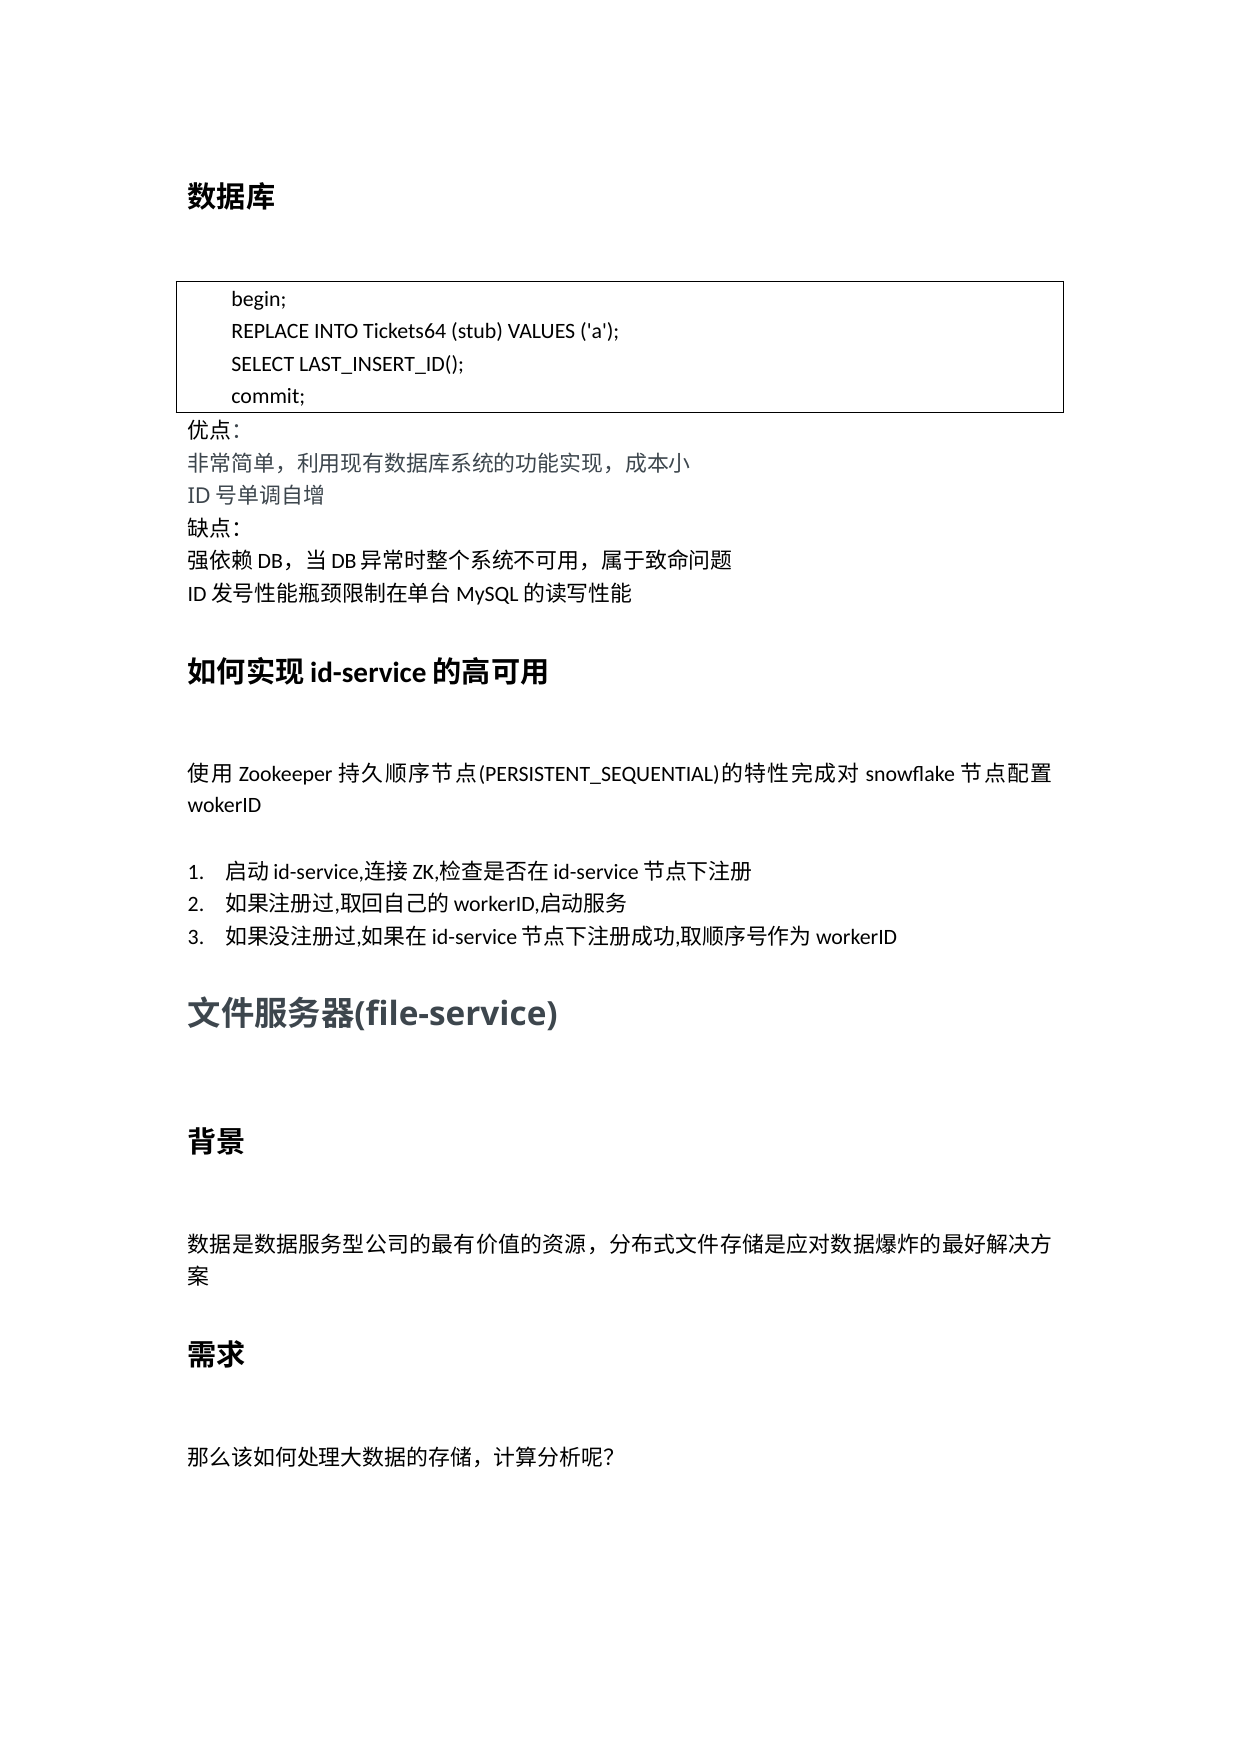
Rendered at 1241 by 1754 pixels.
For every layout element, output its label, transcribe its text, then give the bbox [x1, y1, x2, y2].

list 如果注册过,取回自己的workerID,启动服务 [187, 886, 1053, 918]
subtitle 数据库 [187, 162, 1053, 227]
text 缺点： [187, 510, 1053, 543]
list 启动id-service,连接ZK,检查是否在id-service节点下注册 [187, 853, 1053, 886]
subtitle 如何实现id-service的高可用 [187, 637, 1053, 702]
text 非常简单，利用现有数据库系统的功能实现，成本小 [187, 445, 1053, 478]
text 强依赖DB，当DB异常时整个系统不可用，属于致命问题 [187, 543, 1053, 575]
list 如果没注册过,如果在id-service节点下注册成功,取顺序号作为workerID [187, 918, 1053, 951]
subtitle 需求 [187, 1321, 1053, 1386]
text ID号单调自增 [187, 478, 1053, 510]
text 使用Zookeeper持久顺序节点(PERSISTENT_SEQUENTIAL)的特性完成对snowflake节点配置wokerID [187, 756, 1053, 821]
text ID发号性能瓶颈限制在单台MySQL的读写性能 [187, 575, 1053, 608]
subtitle 背景 [187, 1107, 1053, 1172]
subtitle 文件服务器(file-service) [187, 978, 1053, 1043]
text 优点： [187, 413, 1053, 445]
table_header begin; REPLACE INTO Tickets64 (stub) VALUES ('a'); SELECT LAST_INSERT_ID(); commit; [177, 282, 1063, 412]
text 那么该如何处理大数据的存储，计算分析呢？ [187, 1439, 1053, 1472]
text 数据是数据服务型公司的最有价值的资源，分布式文件存储是应对数据爆炸的最好解决方案 [187, 1226, 1053, 1291]
